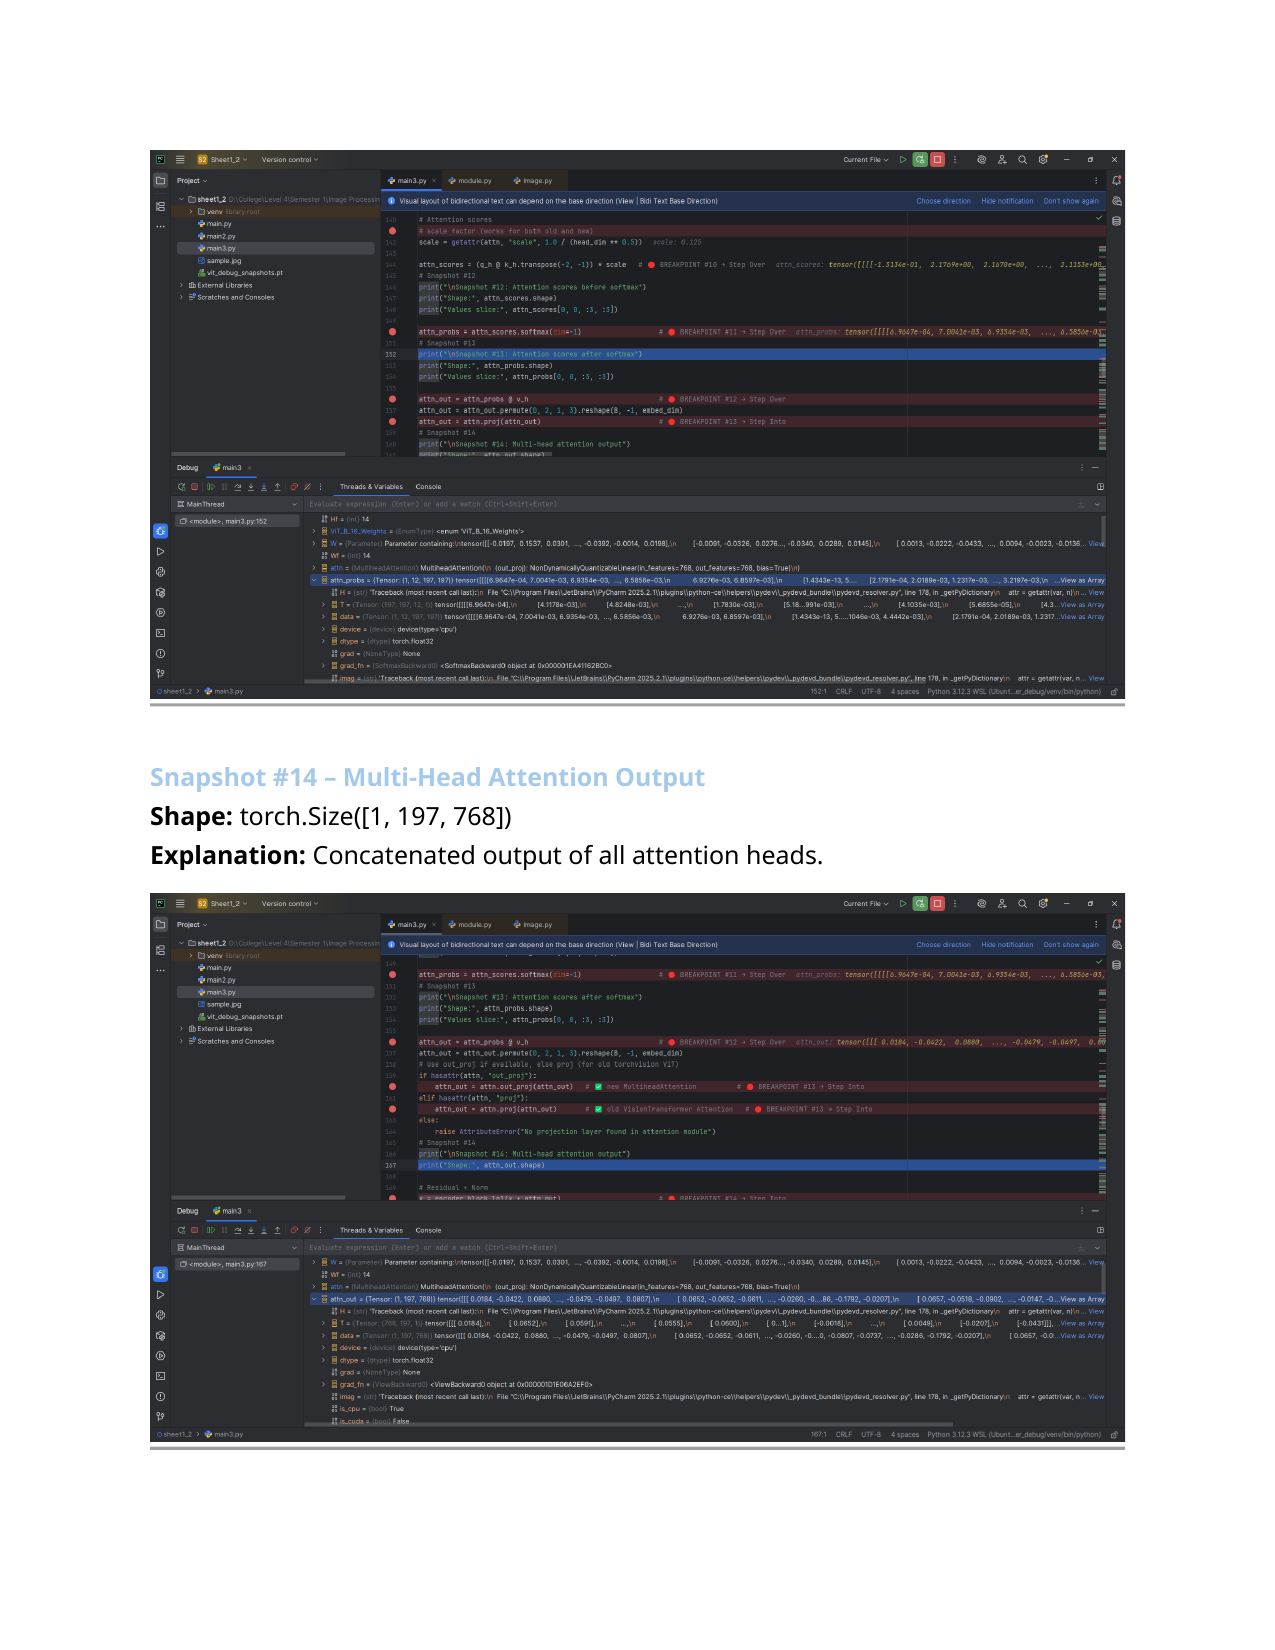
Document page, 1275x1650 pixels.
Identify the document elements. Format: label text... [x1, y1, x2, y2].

text Snapshot #14 – Multi-Head Attention Output Shape: torch.Size([1, 197, 768]) Explanation: Concatenated output of all attention heads. [150, 759, 1125, 872]
picture [150, 893, 1125, 1442]
picture [150, 150, 1125, 699]
